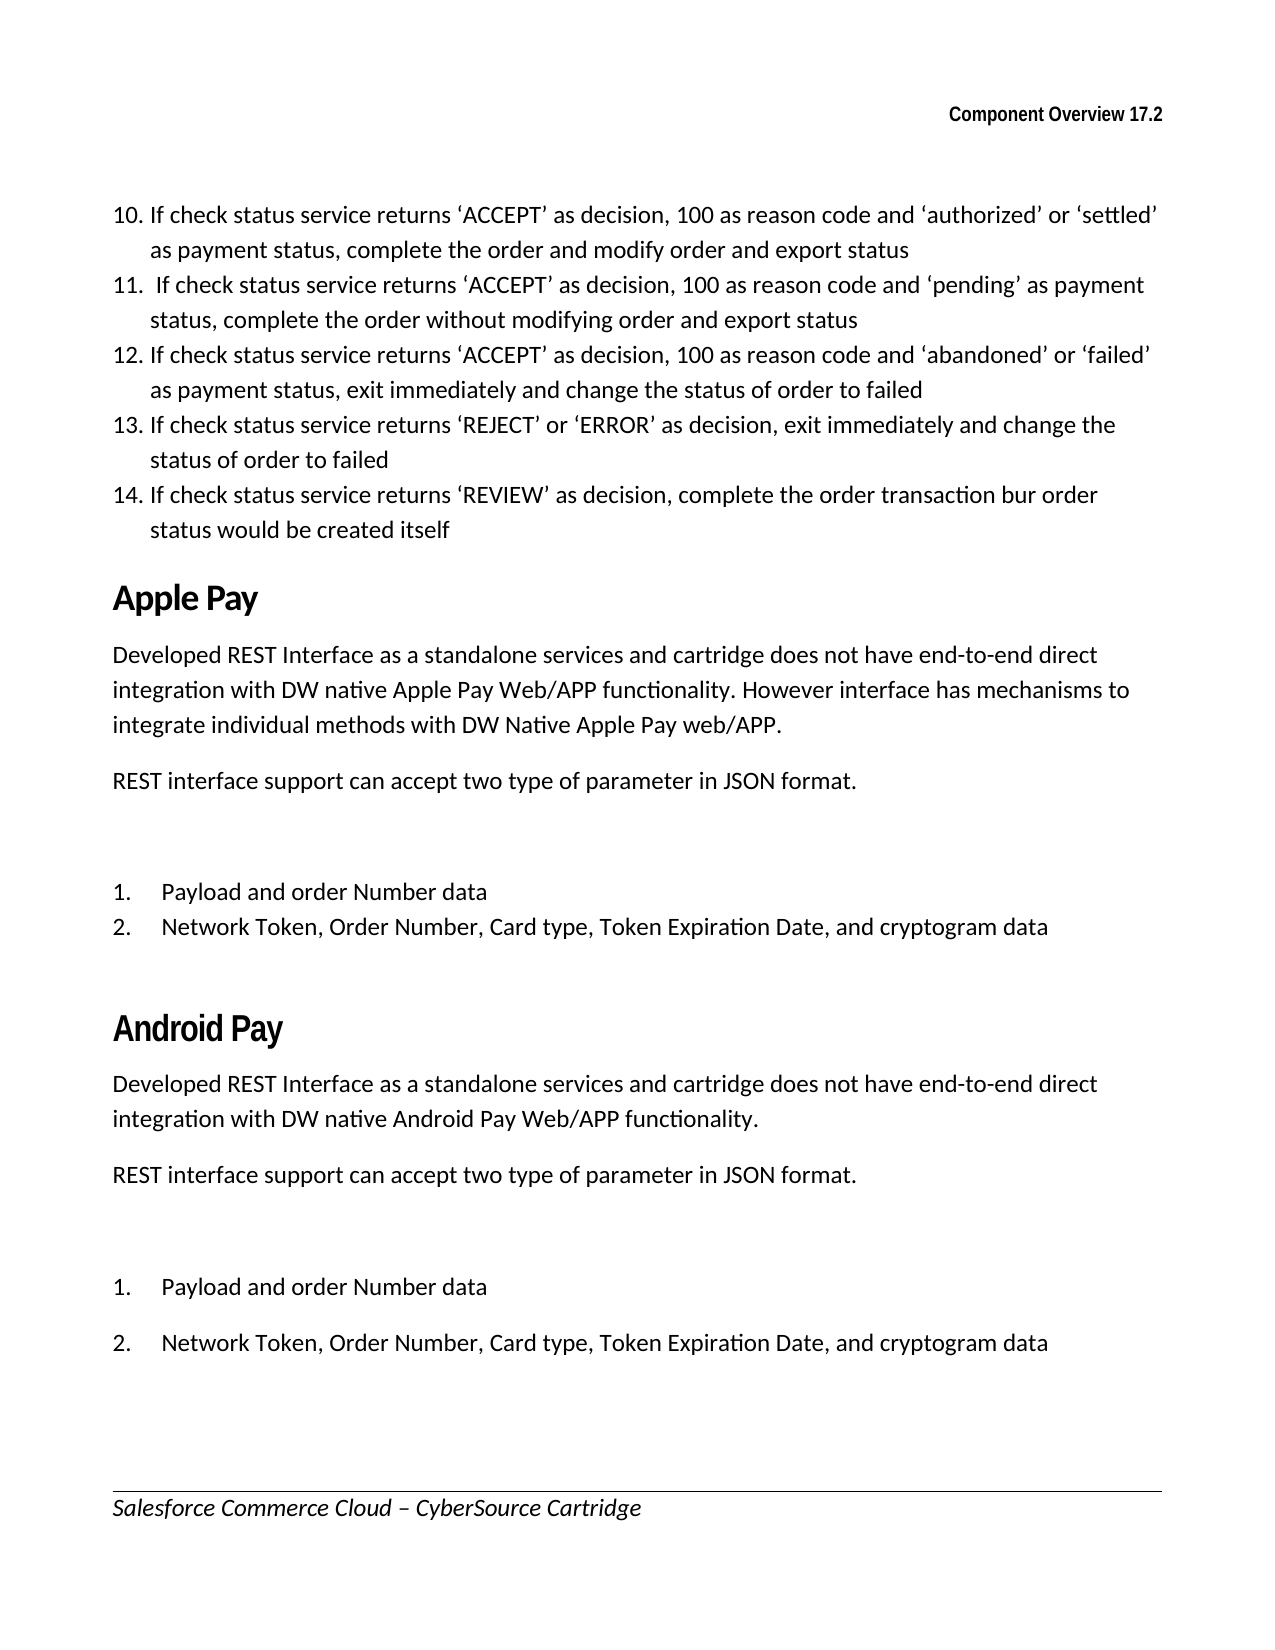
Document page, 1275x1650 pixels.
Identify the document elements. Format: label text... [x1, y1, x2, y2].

subtitle Android Pay [112, 1006, 1162, 1049]
text REST interface support can accept two type of parameter in JSON format. [112, 765, 1162, 795]
text Developed REST Interface as a standalone services and cartridge does not have end-to-end direct integration with DW native Android Pay Web/APP functionality. [112, 1068, 1162, 1134]
text Developed REST Interface as a standalone services and cartridge does not have end-to-end direct integration with DW native Apple Pay Web/APP functionality. However interface has mechanisms to integrate individual methods with DW Native Apple Pay web/APP. [112, 639, 1162, 739]
list If check status service returns ‘ACCEPT’ as decision, 100 as reason code and ‘authorized’ or ‘settled’ as payment status, complete the order and modify order and export status [112, 199, 1162, 264]
list 2. Network Token, Order Number, Card type, Token Expiration Date, and cryptogram data [112, 1327, 1162, 1357]
list If check status service returns ‘REJECT’ or ‘ERROR’ as decision, exit immediately and change the status of order to failed [112, 409, 1162, 474]
list If check status service returns ‘ACCEPT’ as decision, 100 as reason code and ‘abandoned’ or ‘failed’ as payment status, exit immediately and change the status of order to failed [112, 339, 1162, 404]
text REST interface support can accept two type of parameter in JSON format. [112, 1159, 1162, 1190]
list 1. Payload and order Number data [112, 1271, 1162, 1301]
list 1. Payload and order Number data [112, 876, 1162, 907]
list If check status service returns ‘REVIEW’ as decision, complete the order transaction bur order status would be created itself [112, 479, 1162, 544]
list 2. Network Token, Order Number, Card type, Token Expiration Date, and cryptogram data [112, 911, 1162, 942]
list If check status service returns ‘ACCEPT’ as decision, 100 as reason code and ‘pending’ as payment status, complete the order without modifying order and export status [112, 269, 1162, 334]
subtitle Apple Pay [112, 574, 1162, 619]
